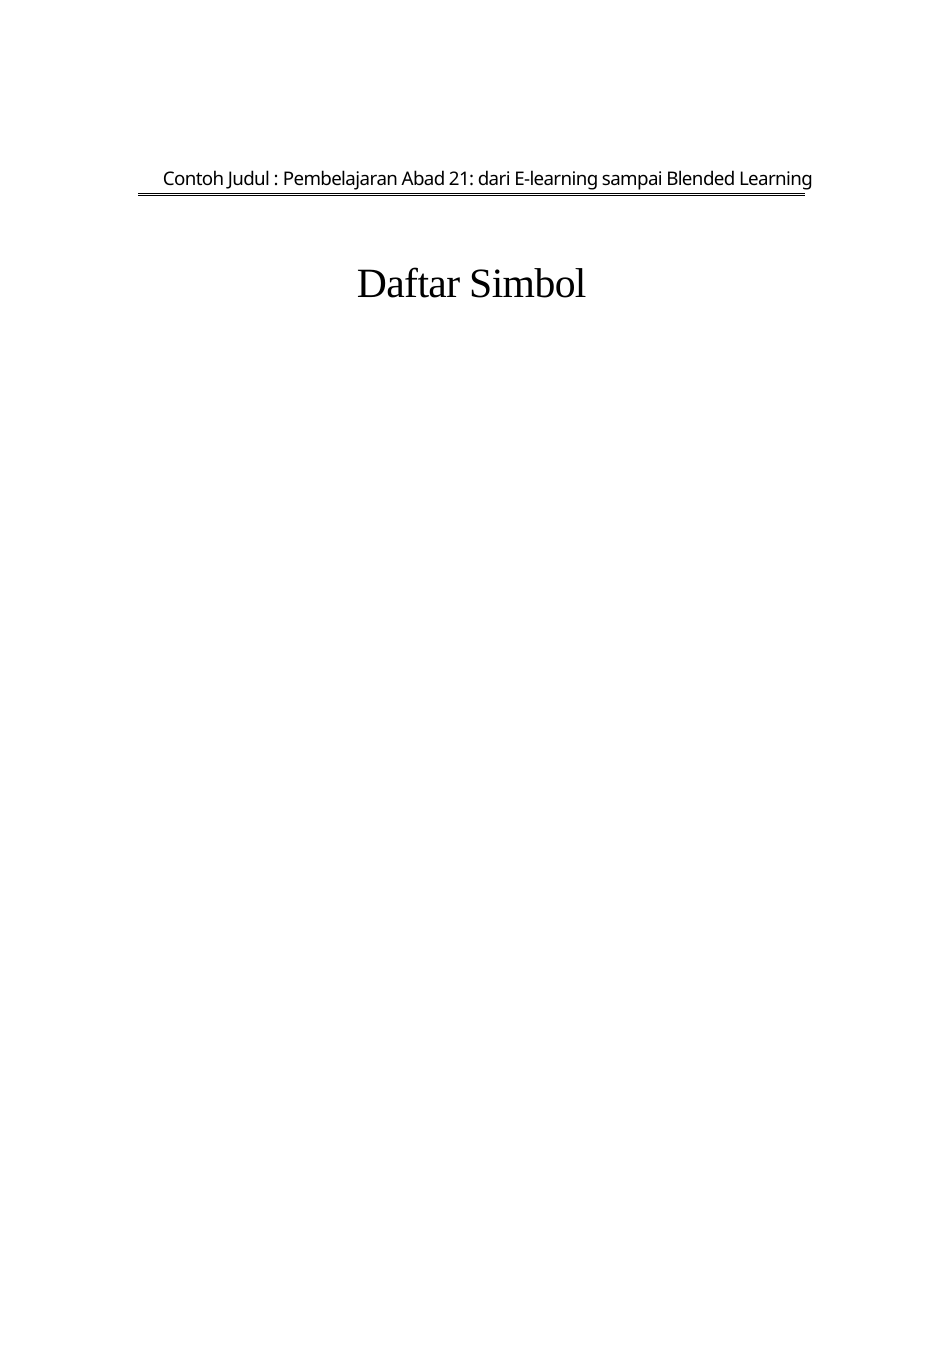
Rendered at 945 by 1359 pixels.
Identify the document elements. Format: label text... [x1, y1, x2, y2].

subtitle Daftar Simbol [139, 259, 804, 307]
